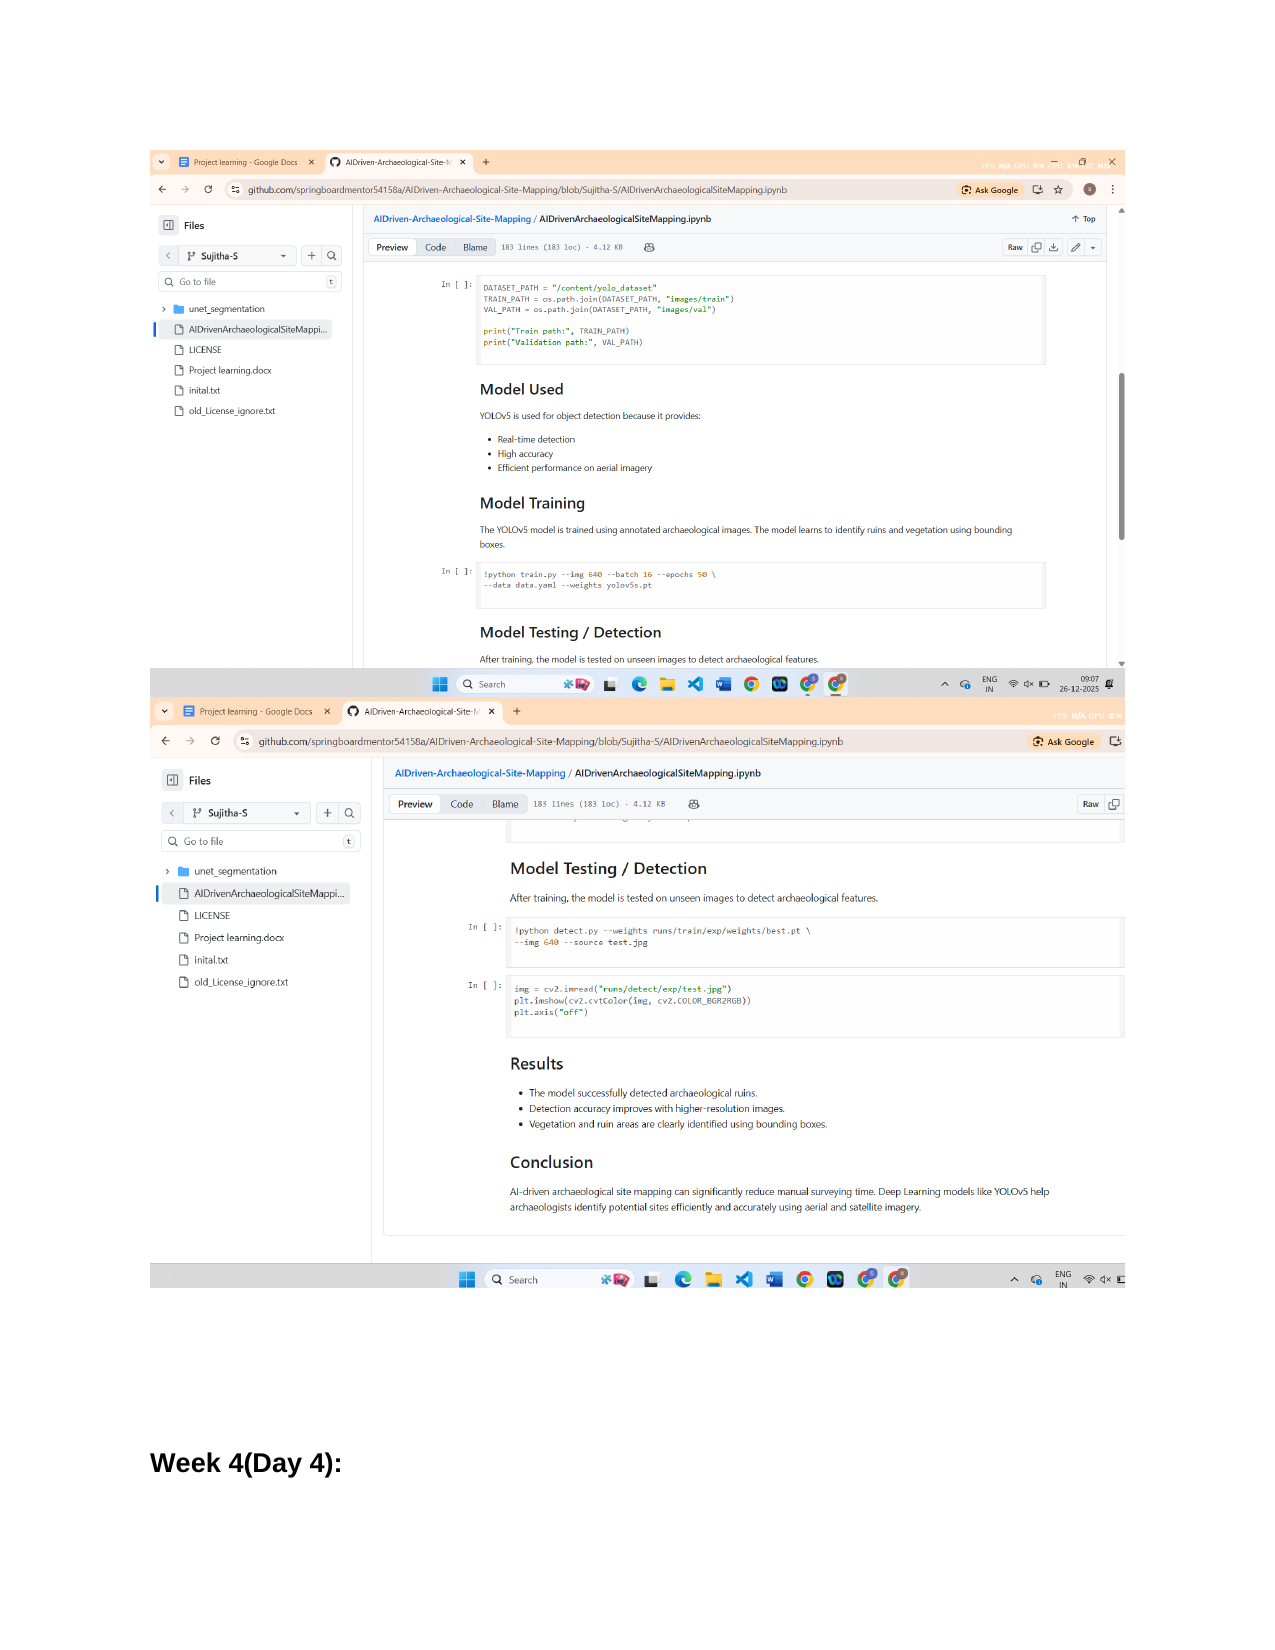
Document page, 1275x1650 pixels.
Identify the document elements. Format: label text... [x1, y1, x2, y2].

text Week 4(Day 4): [150, 1447, 1125, 1479]
picture [150, 150, 1125, 1288]
